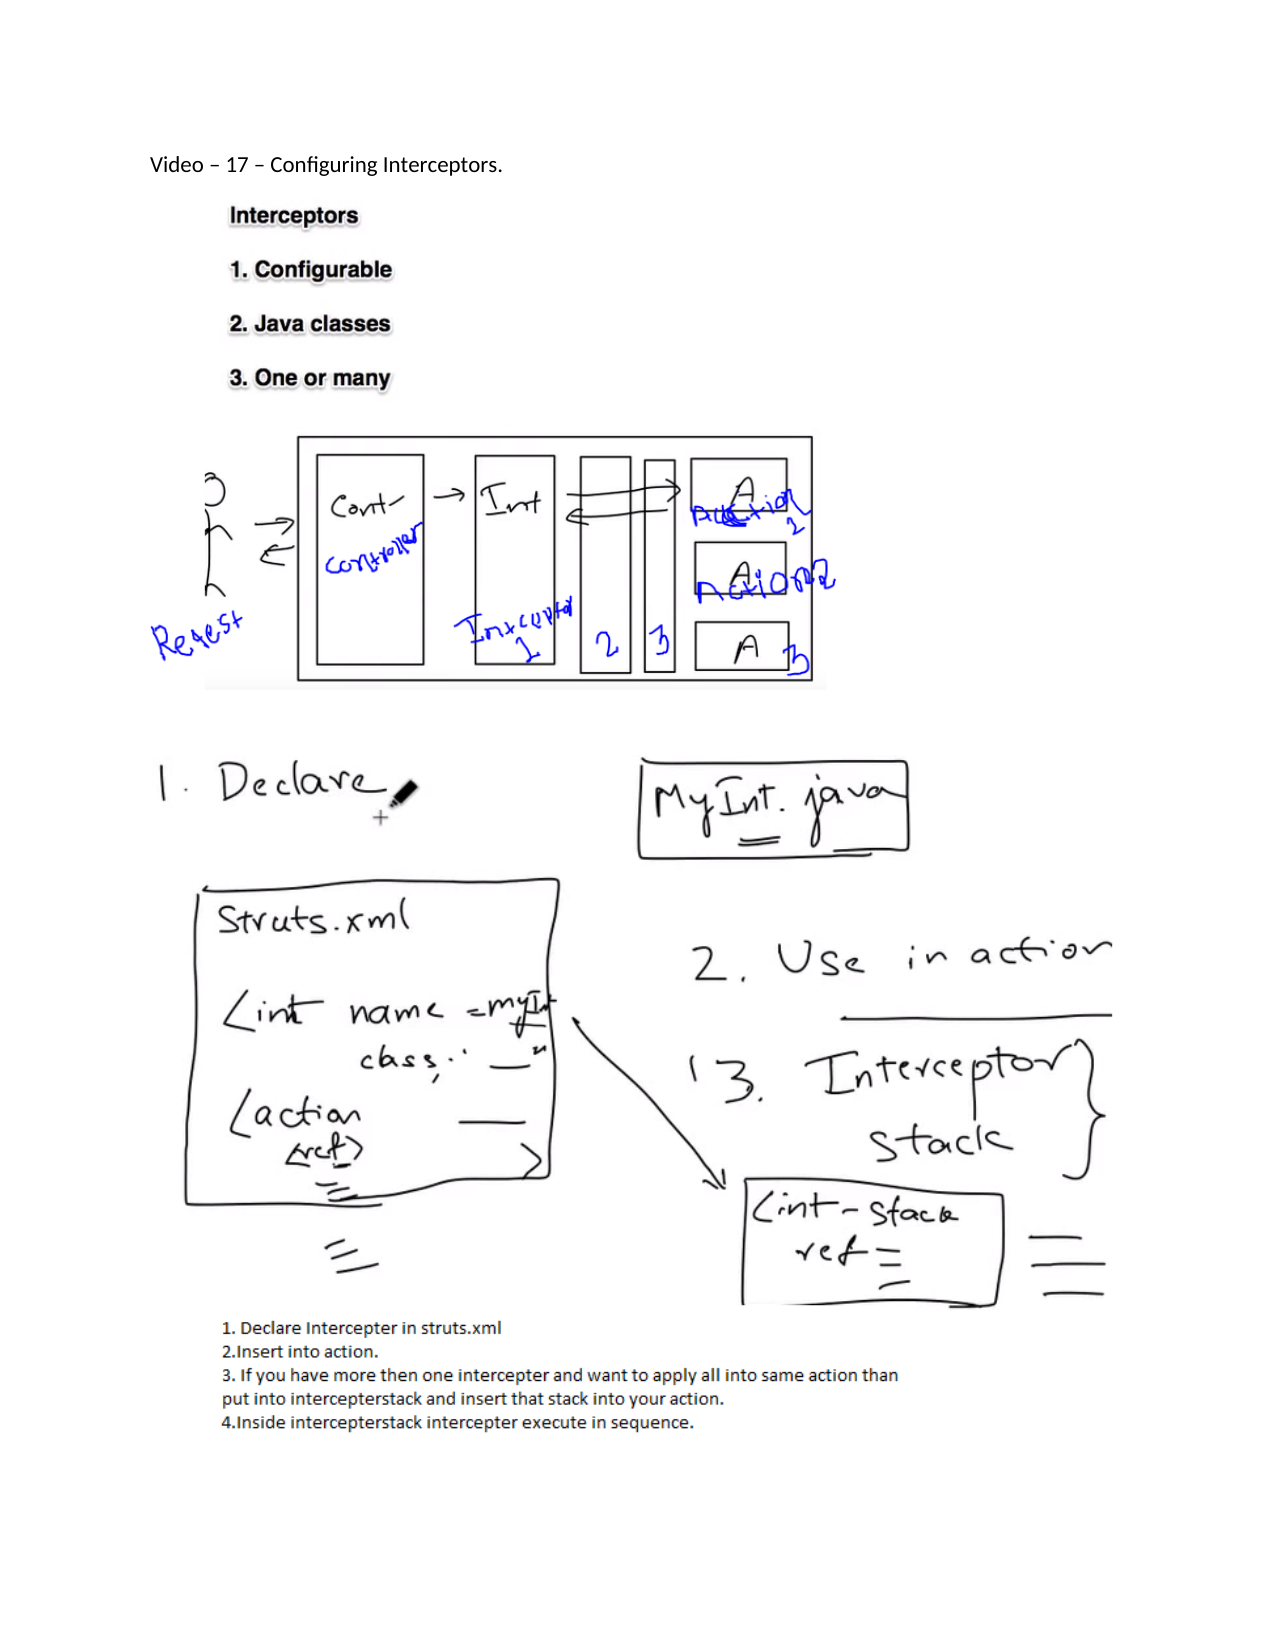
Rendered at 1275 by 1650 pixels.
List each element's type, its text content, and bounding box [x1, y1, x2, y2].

picture [150, 196, 836, 690]
picture [150, 755, 1124, 1435]
text Video – 17 – Configuring Interceptors. [150, 150, 1125, 178]
